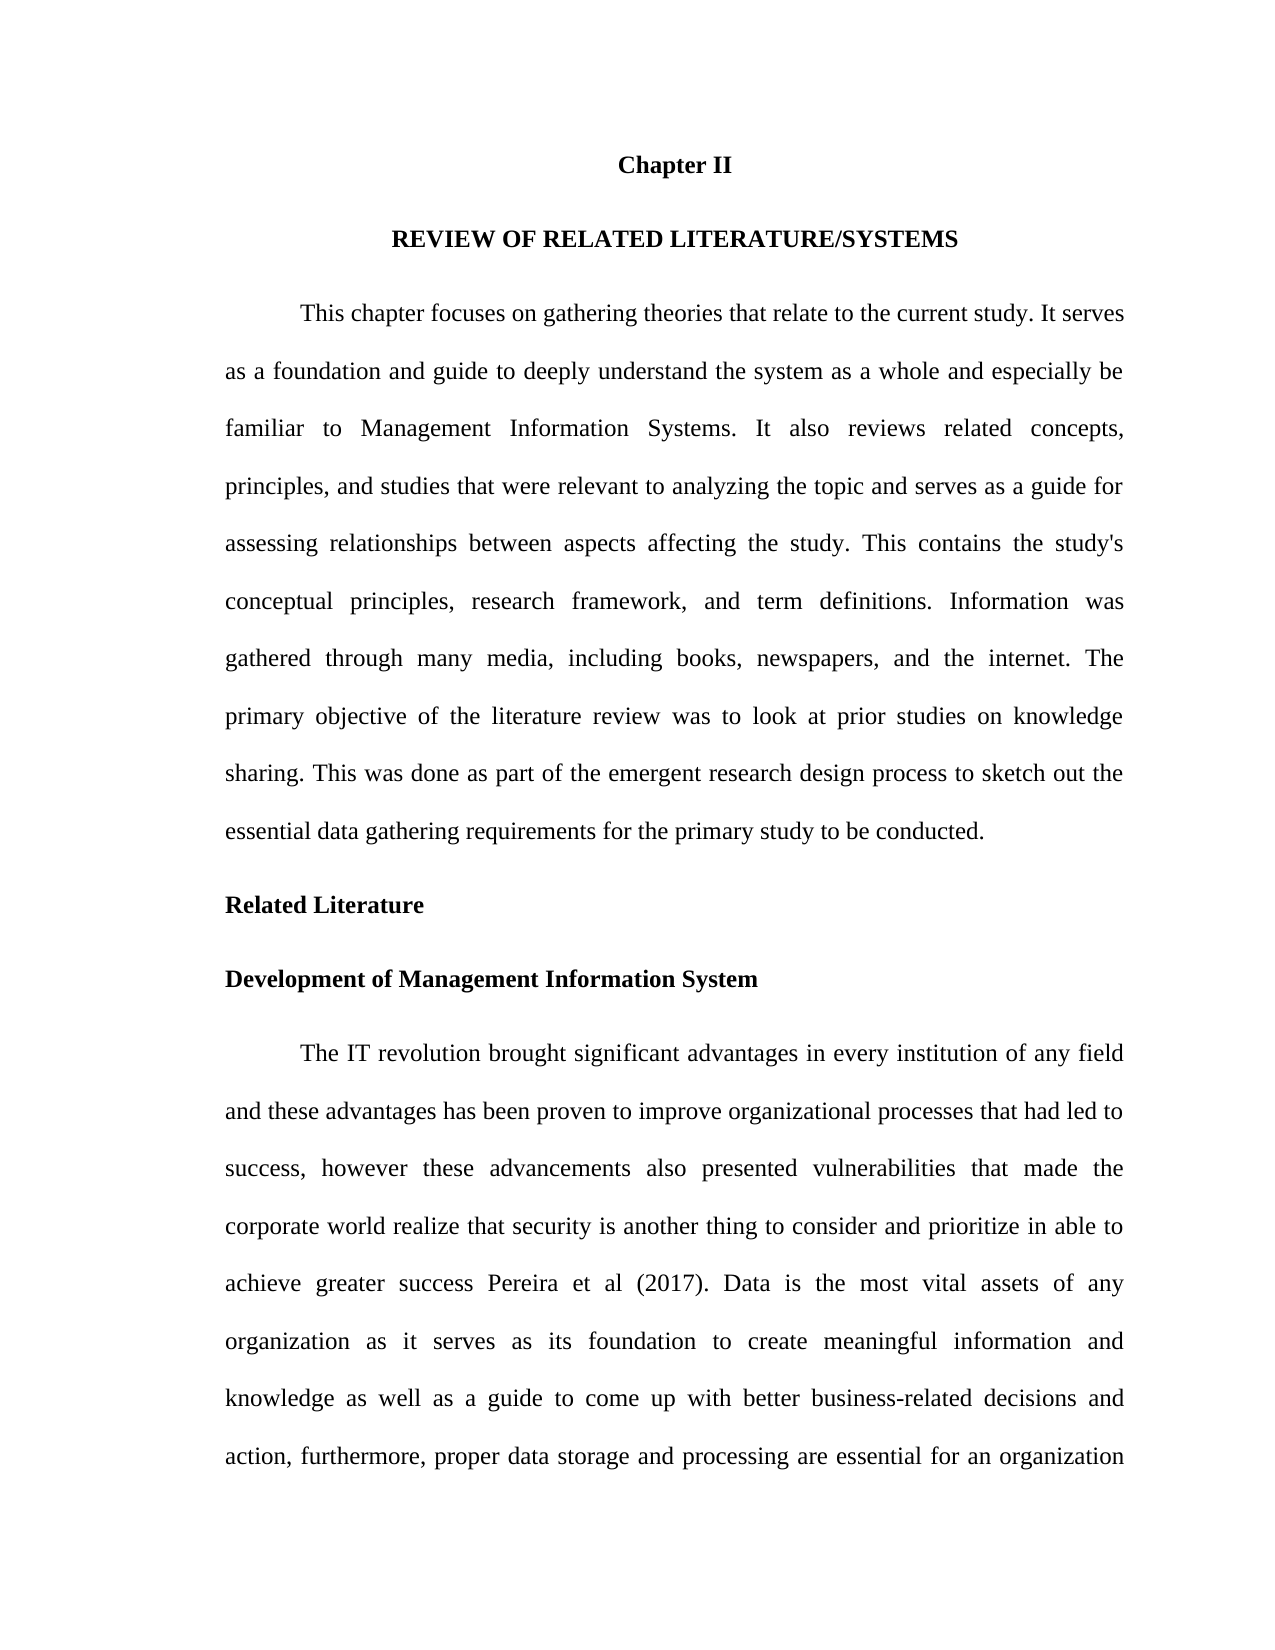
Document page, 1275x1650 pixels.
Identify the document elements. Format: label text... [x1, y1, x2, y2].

text Development of Management Information System [225, 964, 1125, 993]
text REVIEW OF RELATED LITERATURE/SYSTEMS [225, 224, 1125, 253]
text Related Literature [225, 890, 1125, 919]
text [225, 1038, 1125, 1469]
text Chapter II [225, 150, 1125, 179]
text This chapter focuses on gathering theories that relate to the current study. It serves as a foundation and guide to deeply understand the system as a whole and especially be familiar to Management Information Systems. It also reviews related concepts, principles, and studies that were relevant to analyzing the topic and serves as a guide for assessing relationships between aspects affecting the study. This contains the study's conceptual principles, research framework, and term definitions. Information was gathered through many media, including books, newspapers, and the internet. The primary objective of the literature review was to look at prior studies on knowledge sharing. This was done as part of the emergent research design process to sketch out the essential data gathering requirements for the primary study to be conducted. [225, 298, 1125, 844]
